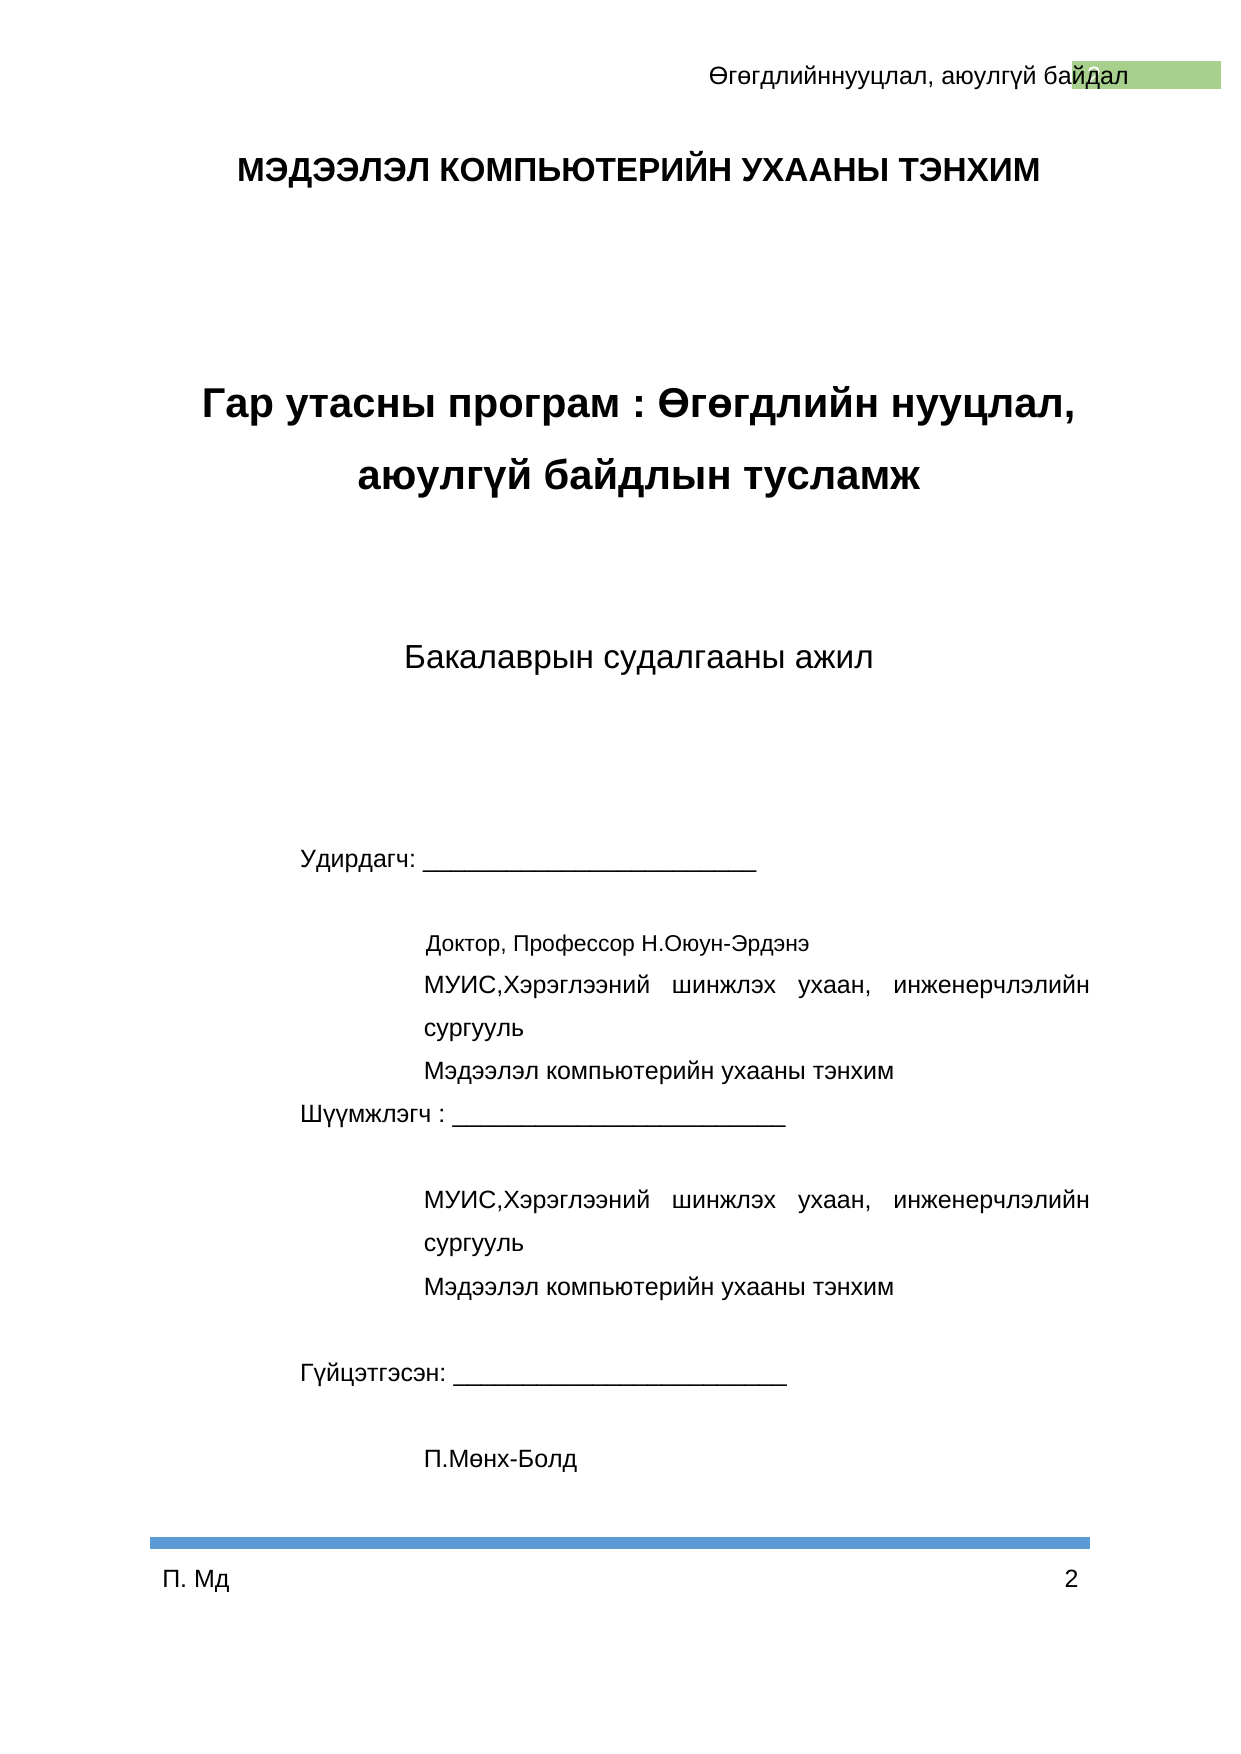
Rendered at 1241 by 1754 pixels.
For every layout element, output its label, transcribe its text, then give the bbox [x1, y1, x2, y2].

text Гар утасны програм : Өгөгдлийн нууцлал, аюулгүй байдлын тусламж [187, 379, 1090, 498]
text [423, 1185, 1090, 1257]
text МЭДЭЭЛЭЛ КОМПЬЮТЕРИЙН УХААНЫ ТЭНХИМ [187, 150, 1090, 188]
text МУИС,Хэрэглээний шинжлэх ухаан, инженерчлэлийн сургууль [423, 969, 1090, 1041]
text Мэдээлэл компьютерийн ухааны тэнхим [348, 1271, 1090, 1300]
text Гүйцэтгэсэн: ________________________ [150, 1358, 1090, 1386]
text Бакалаврын судалгааны ажил [187, 637, 1090, 676]
text Удирдагч: ________________________ [262, 844, 1090, 873]
text П.Мөнх-Болд [348, 1444, 1090, 1473]
text Шүүмжлэгч : ________________________ [262, 1099, 1090, 1128]
text Доктор, Профессор Н.Оюун-Эрдэнэ [150, 930, 1090, 956]
text Мэдээлэл компьютерийн ухааны тэнхим [348, 1056, 1090, 1084]
